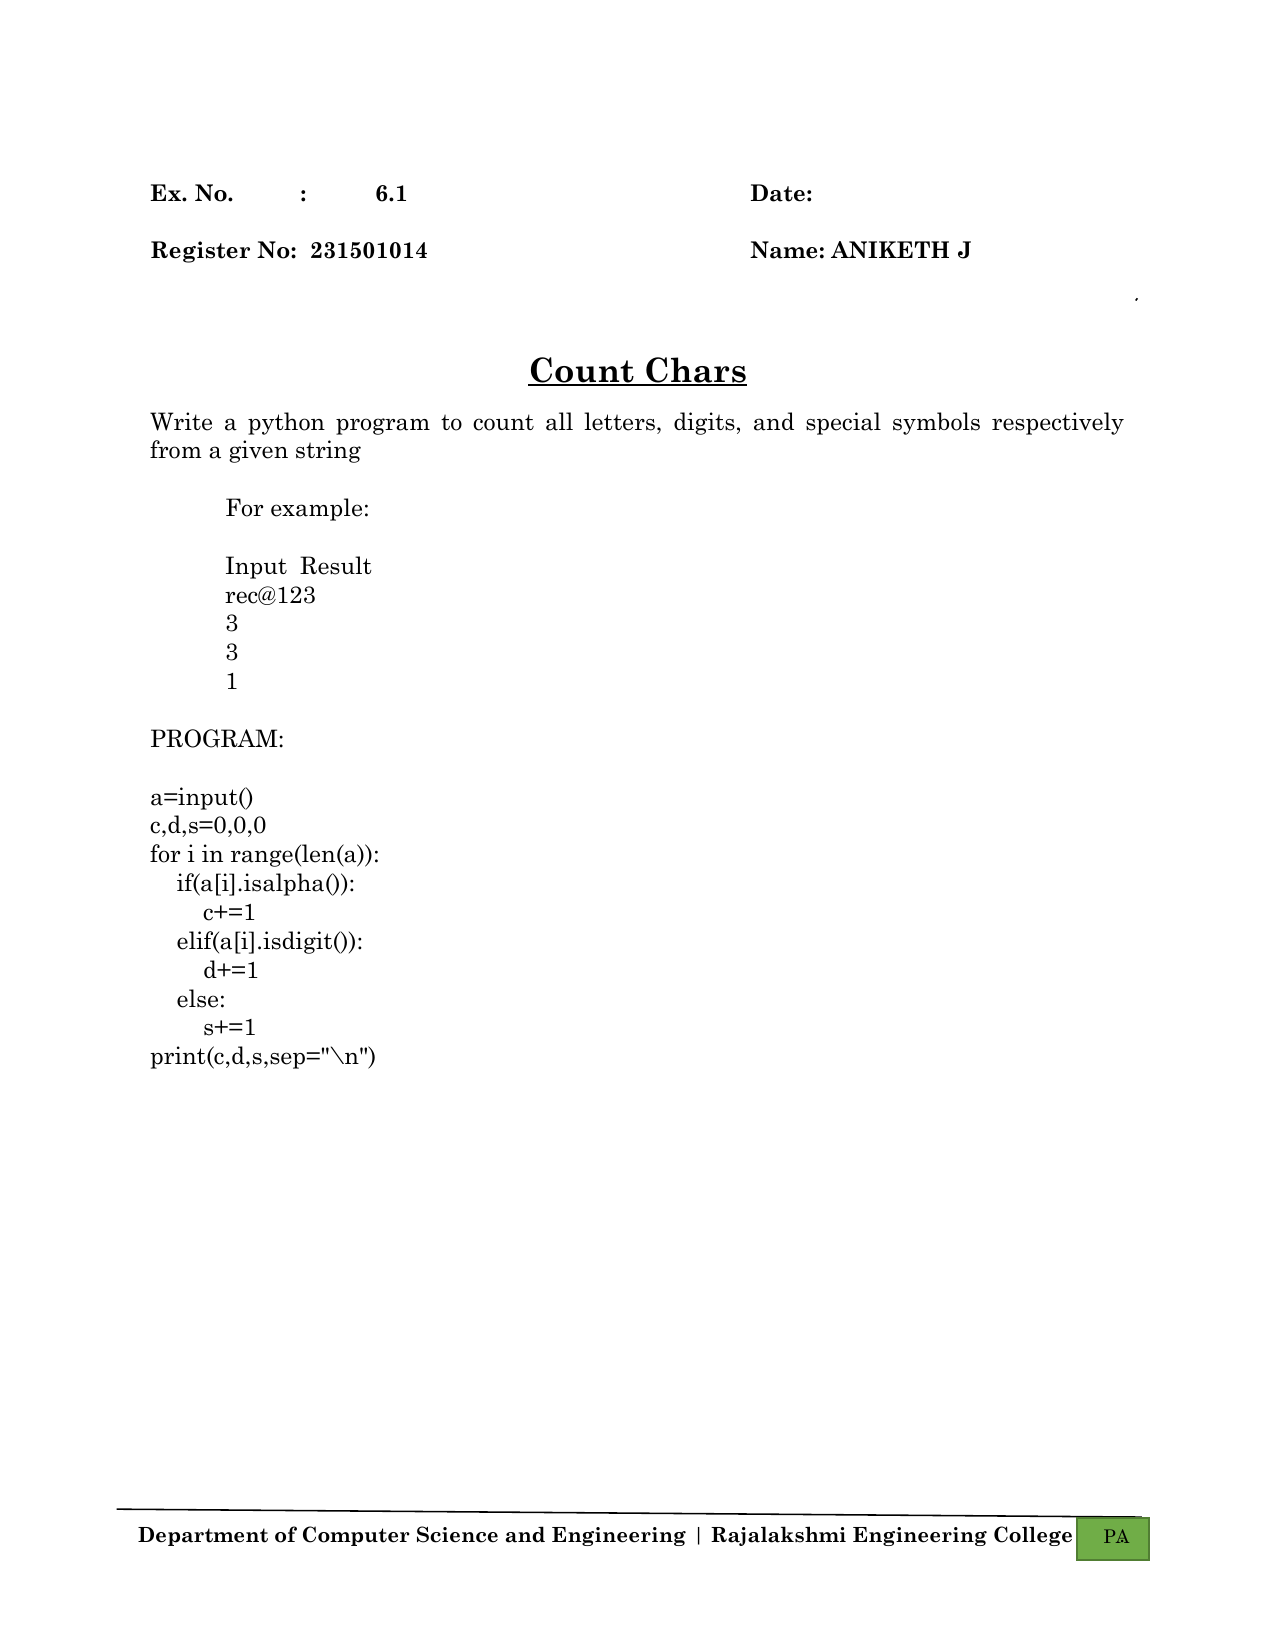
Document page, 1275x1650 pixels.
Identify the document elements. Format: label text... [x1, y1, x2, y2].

text a=input() [150, 781, 1125, 810]
text elif(a[i].isdigit()): [150, 926, 1125, 954]
text print(c,d,s,sep="\n") [150, 1041, 1125, 1070]
text c,d,s=0,0,0 [150, 810, 1125, 839]
text s+=1 [150, 1012, 1125, 1041]
text Register No: 231501014 Name: ANIKETH J [150, 236, 1125, 263]
text 3 [225, 637, 1125, 666]
text Ex. No. : 6.1 Date: [150, 179, 1125, 207]
text For example: [225, 493, 1125, 522]
text c+=1 [150, 897, 1125, 926]
text Input Result [225, 551, 1125, 579]
text 1 [225, 666, 1125, 695]
text PROGRAM: [150, 724, 1125, 752]
text Write a python program to count all letters, digits, and special symbols respectively from a given string [150, 406, 1125, 464]
text rec@123 [225, 579, 1125, 608]
text d+=1 [150, 954, 1125, 983]
text for i in range(len(a)): [150, 839, 1125, 868]
text if(a[i].isalpha()): [150, 868, 1125, 897]
text Count Chars [150, 349, 1125, 389]
text else: [150, 983, 1125, 1012]
text 3 [225, 608, 1125, 637]
